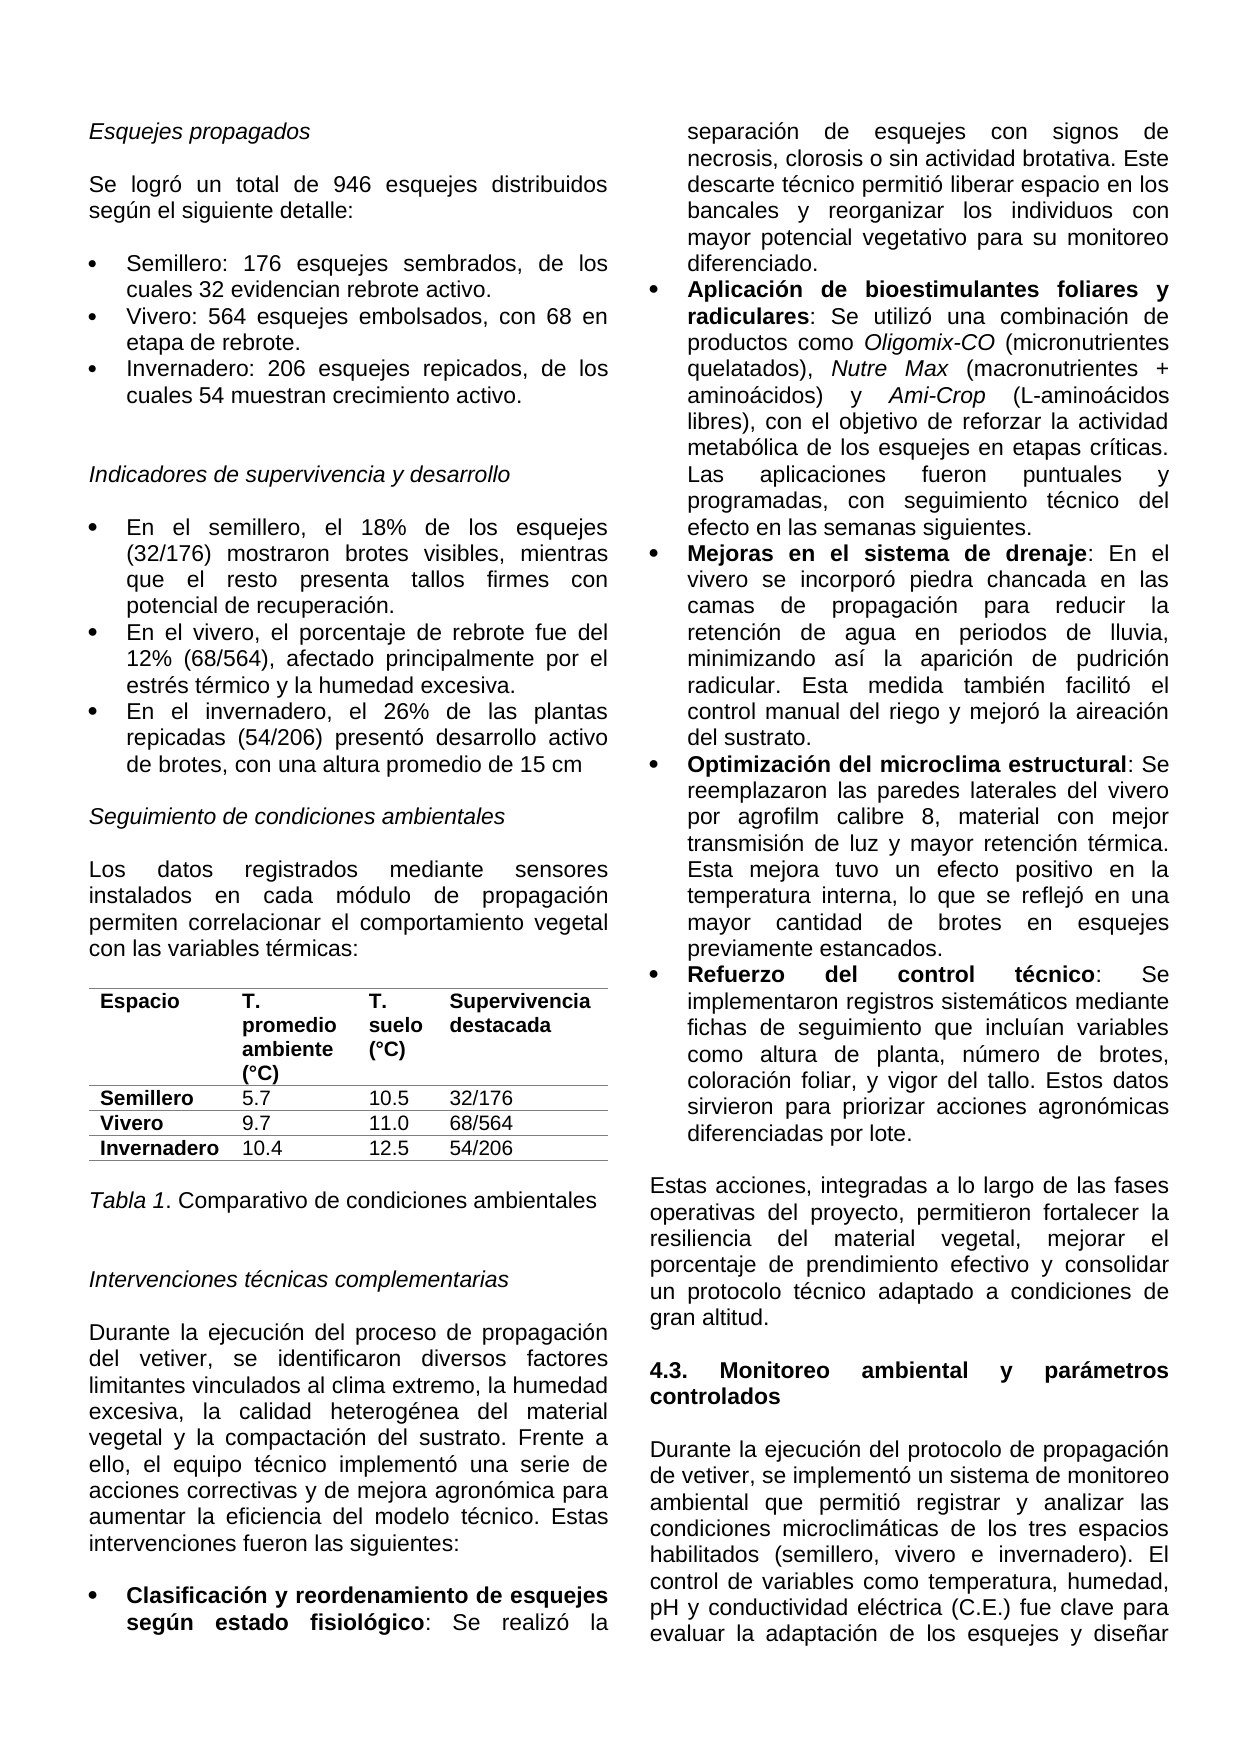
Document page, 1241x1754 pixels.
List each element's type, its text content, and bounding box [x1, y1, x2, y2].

table_cell 32/176 [438, 1086, 608, 1110]
list En el invernadero, el 26% de las plantas repicadas (54/206) presentó desarrollo activo de brotes, con una altura promedio de 15 cm [89, 698, 608, 777]
table_cell Vivero [89, 1111, 231, 1135]
list Invernadero: 206 esquejes repicados, de los cuales 54 muestran crecimiento activo. [89, 355, 608, 408]
text 4.3. Monitoreo ambiental y parámetros controlados [649, 1357, 1169, 1409]
table_cell 10.4 [231, 1136, 357, 1160]
list Aplicación de bioestimulantes foliares y radiculares: Se utilizó una combinación de productos como Oligomix-CO (micronutrientes quelatados), Nutre Max (macronutrientes + aminoácidos) y Ami-Crop (L-aminoácidos libres), con el objetivo de reforzar la actividad metabólica de los esquejes en etapas críticas. Las aplicaciones fueron puntuales y programadas, con seguimiento técnico del efecto en las semanas siguientes. [649, 276, 1169, 540]
table_cell 12.5 [357, 1136, 438, 1160]
table_cell 9.7 [231, 1111, 357, 1135]
text Indicadores de supervivencia y desarrollo [89, 461, 608, 487]
table_cell 68/564 [438, 1111, 608, 1135]
list Refuerzo del control técnico: Se implementaron registros sistemáticos mediante fichas de seguimiento que incluían variables como altura de planta, número de brotes, coloración foliar, y vigor del tallo. Estos datos sirvieron para priorizar acciones agronómicas diferenciadas por lote. [649, 961, 1169, 1146]
text Se logró un total de 946 esquejes distribuidos según el siguiente detalle: [89, 171, 608, 223]
table_header T. promedio ambiente (°C) [231, 989, 357, 1085]
table_cell 11.0 [357, 1111, 438, 1135]
table_cell 10.5 [357, 1086, 438, 1110]
table_header Supervivencia destacada [438, 989, 608, 1085]
text Seguimiento de condiciones ambientales [89, 803, 608, 830]
list Optimización del microclima estructural: Se reemplazaron las paredes laterales del vivero por agrofilm calibre 8, material con mejor transmisión de luz y mayor retención térmica. Esta mejora tuvo un efecto positivo en la temperatura interna, lo que se reflejó en una mayor cantidad de brotes en esquejes previamente estancados. [649, 751, 1169, 961]
text Los datos registrados mediante sensores instalados en cada módulo de propagación permiten correlacionar el comportamiento vegetal con las variables térmicas: [89, 856, 608, 961]
text Esquejes propagados [89, 118, 608, 144]
text Tabla 1. Comparativo de condiciones ambientales [89, 1187, 608, 1213]
list Clasificación y reordenamiento de esquejes según estado fisiológico: Se realizó la separación de esquejes con signos de necrosis, clorosis o sin actividad brotativa. Este descarte técnico permitió liberar espacio en los bancales y reorganizar los individuos con mayor potencial vegetativo para su monitoreo diferenciado. [89, 1582, 608, 1635]
list En el vivero, el porcentaje de rebrote fue del 12% (68/564), afectado principalmente por el estrés térmico y la humedad excesiva. [89, 619, 608, 698]
text Intervenciones técnicas complementarias [89, 1266, 608, 1292]
table_header Espacio [89, 989, 231, 1085]
text Estas acciones, integradas a lo largo de las fases operativas del proyecto, permitieron fortalecer la resiliencia del material vegetal, mejorar el porcentaje de prendimiento efectivo y consolidar un protocolo técnico adaptado a condiciones de gran altitud. [649, 1172, 1169, 1330]
table_cell Semillero [89, 1086, 231, 1110]
table_cell 54/206 [438, 1136, 608, 1160]
table_cell Invernadero [89, 1136, 231, 1160]
text Durante la ejecución del proceso de propagación del vetiver, se identificaron diversos factores limitantes vinculados al clima extremo, la humedad excesiva, la calidad heterogénea del material vegetal y la compactación del sustrato. Frente a ello, el equipo técnico implementó una serie de acciones correctivas y de mejora agronómica para aumentar la eficiencia del modelo técnico. Estas intervenciones fueron las siguientes: [89, 1319, 608, 1556]
list Mejoras en el sistema de drenaje: En el vivero se incorporó piedra chancada en las camas de propagación para reducir la retención de agua en periodos de lluvia, minimizando así la aparición de pudrición radicular. Esta medida también facilitó el control manual del riego y mejoró la aireación del sustrato. [649, 540, 1169, 751]
list Semillero: 176 esquejes sembrados, de los cuales 32 evidencian rebrote activo. [89, 250, 608, 303]
list En el semillero, el 18% de los esquejes (32/176) mostraron brotes visibles, mientras que el resto presenta tallos firmes con potencial de recuperación. [89, 513, 608, 619]
table_cell 5.7 [231, 1086, 357, 1110]
list Clasificación y reordenamiento de esquejes según estado fisiológico: Se realizó la separación de esquejes con signos de necrosis, clorosis o sin actividad brotativa. Este descarte técnico permitió liberar espacio en los bancales y reorganizar los individuos con mayor potencial vegetativo para su monitoreo diferenciado. [649, 118, 1169, 276]
table_header T. suelo (°C) [357, 989, 438, 1085]
list Vivero: 564 esquejes embolsados, con 68 en etapa de rebrote. [89, 303, 608, 355]
